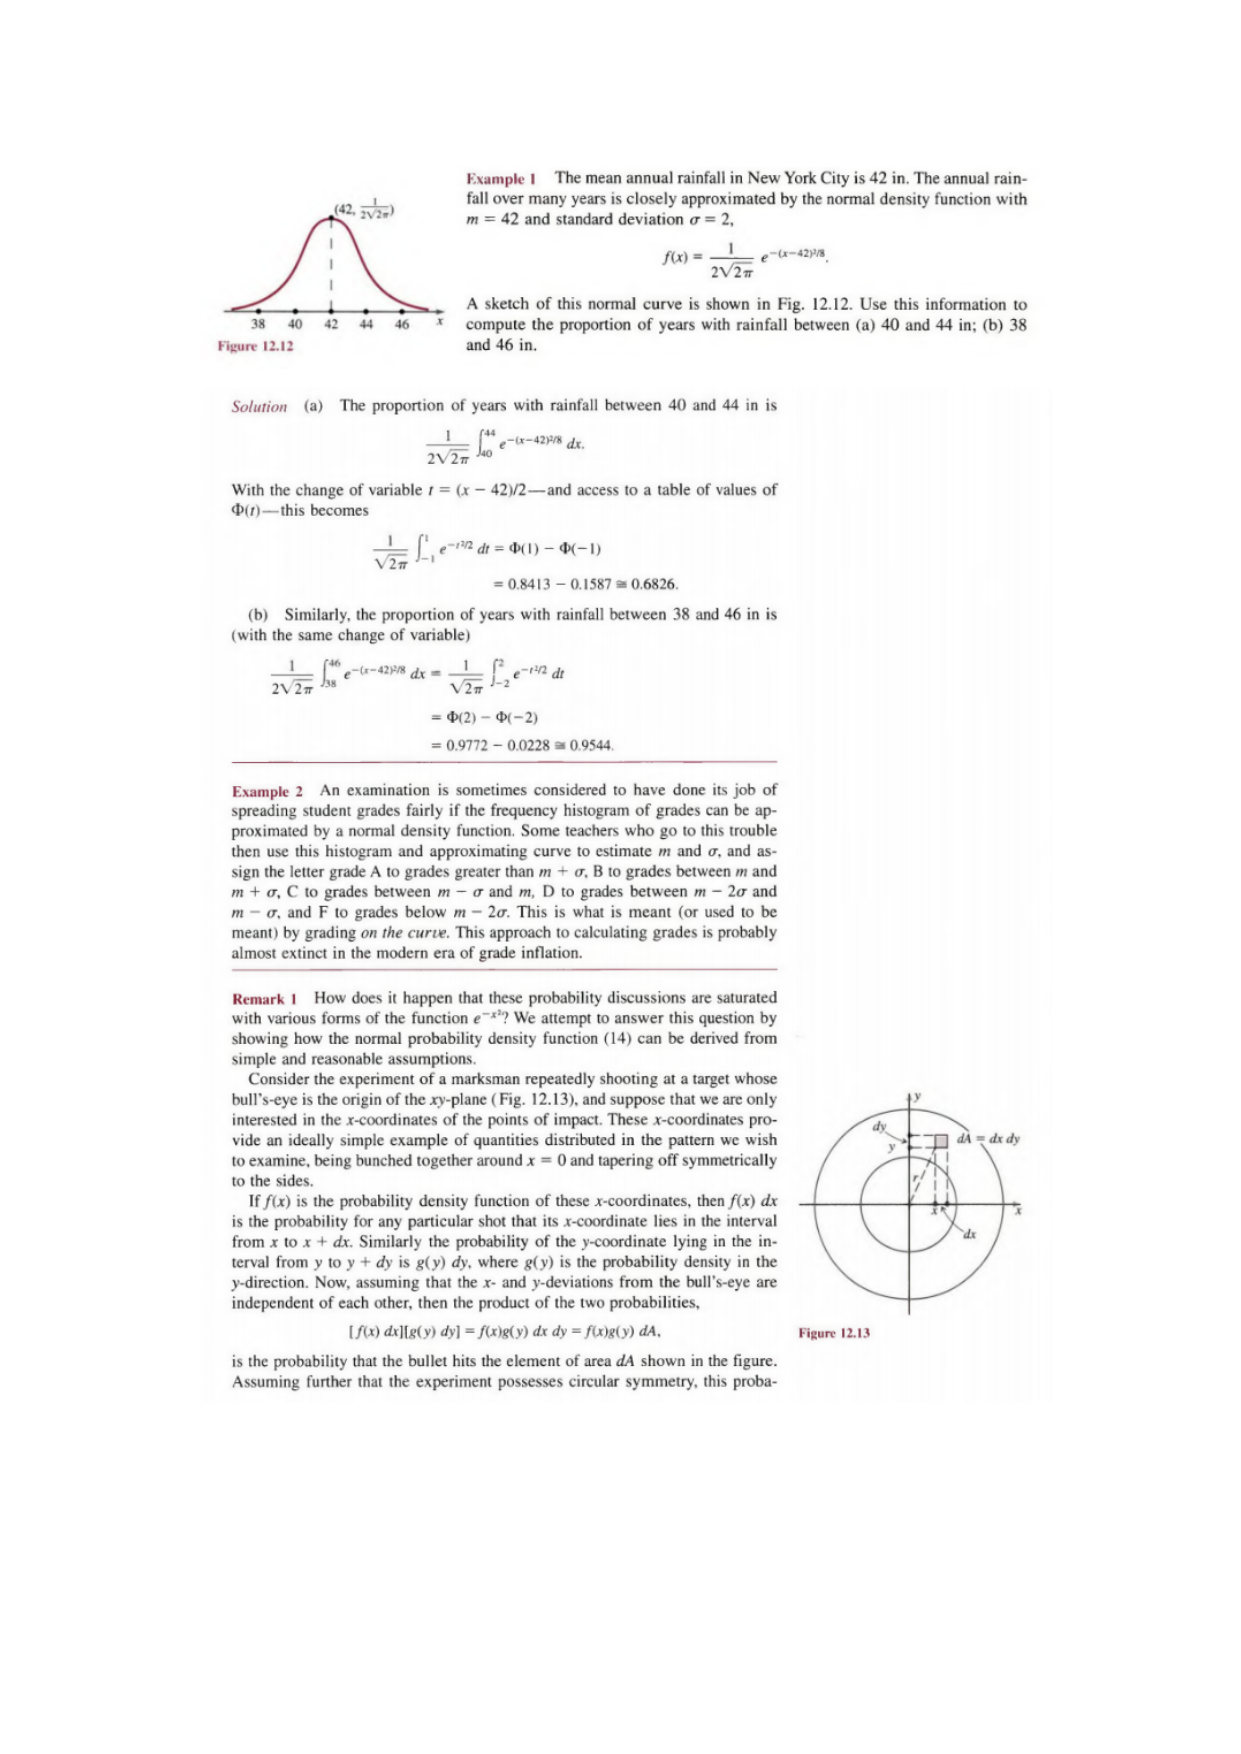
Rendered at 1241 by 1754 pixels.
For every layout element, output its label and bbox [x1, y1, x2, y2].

picture [187, 152, 1053, 1403]
